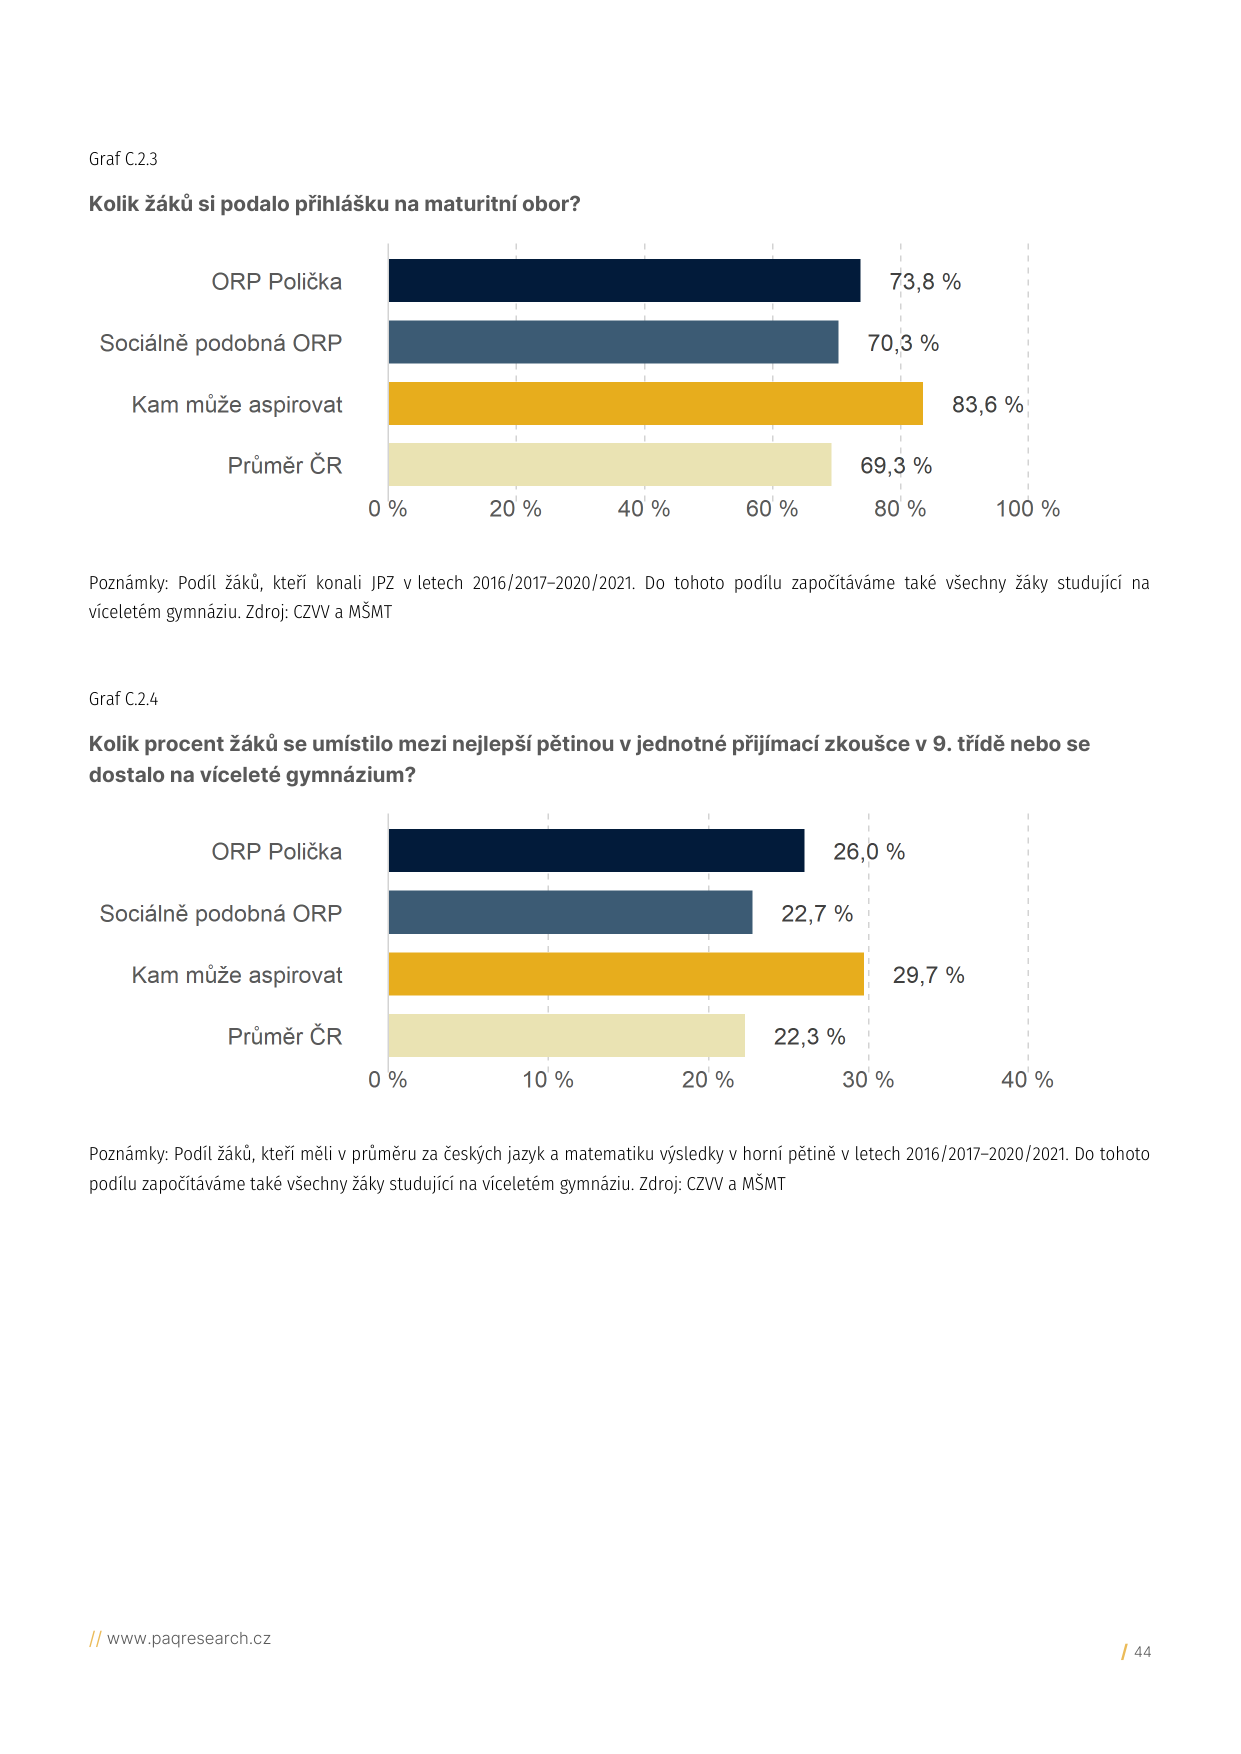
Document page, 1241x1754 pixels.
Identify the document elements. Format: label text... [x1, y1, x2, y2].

text Graf C.2.4 [89, 688, 1152, 711]
text Poznámky: Podíl žáků, kteří konali JPZ v letech 2016/2017–2020/2021. Do tohoto podílu započítáváme také všechny žáky studující na víceletém gymnáziu. Zdroj: CZVV a MŠMT [89, 564, 1152, 625]
text Graf C.2.3 [89, 148, 1152, 170]
picture [88, 787, 1139, 1119]
text Kolik žáků si podalo přihlášku na maturitní obor? [89, 186, 1152, 216]
picture [88, 216, 1139, 548]
text Kolik procent žáků se umístilo mezi nejlepší pětinou v jednotné přijímací zkoušce v 9. třídě nebo se dostalo na víceleté gymnázium? [89, 727, 1152, 787]
text Poznámky: Podíl žáků, kteří měli v průměru za českých jazyk a matematiku výsledky v horní pětině v letech 2016/2017–2020/2021. Do tohoto podílu započítáváme také všechny žáky studující na víceletém gymnáziu. Zdroj: CZVV a MŠMT [89, 1135, 1152, 1196]
